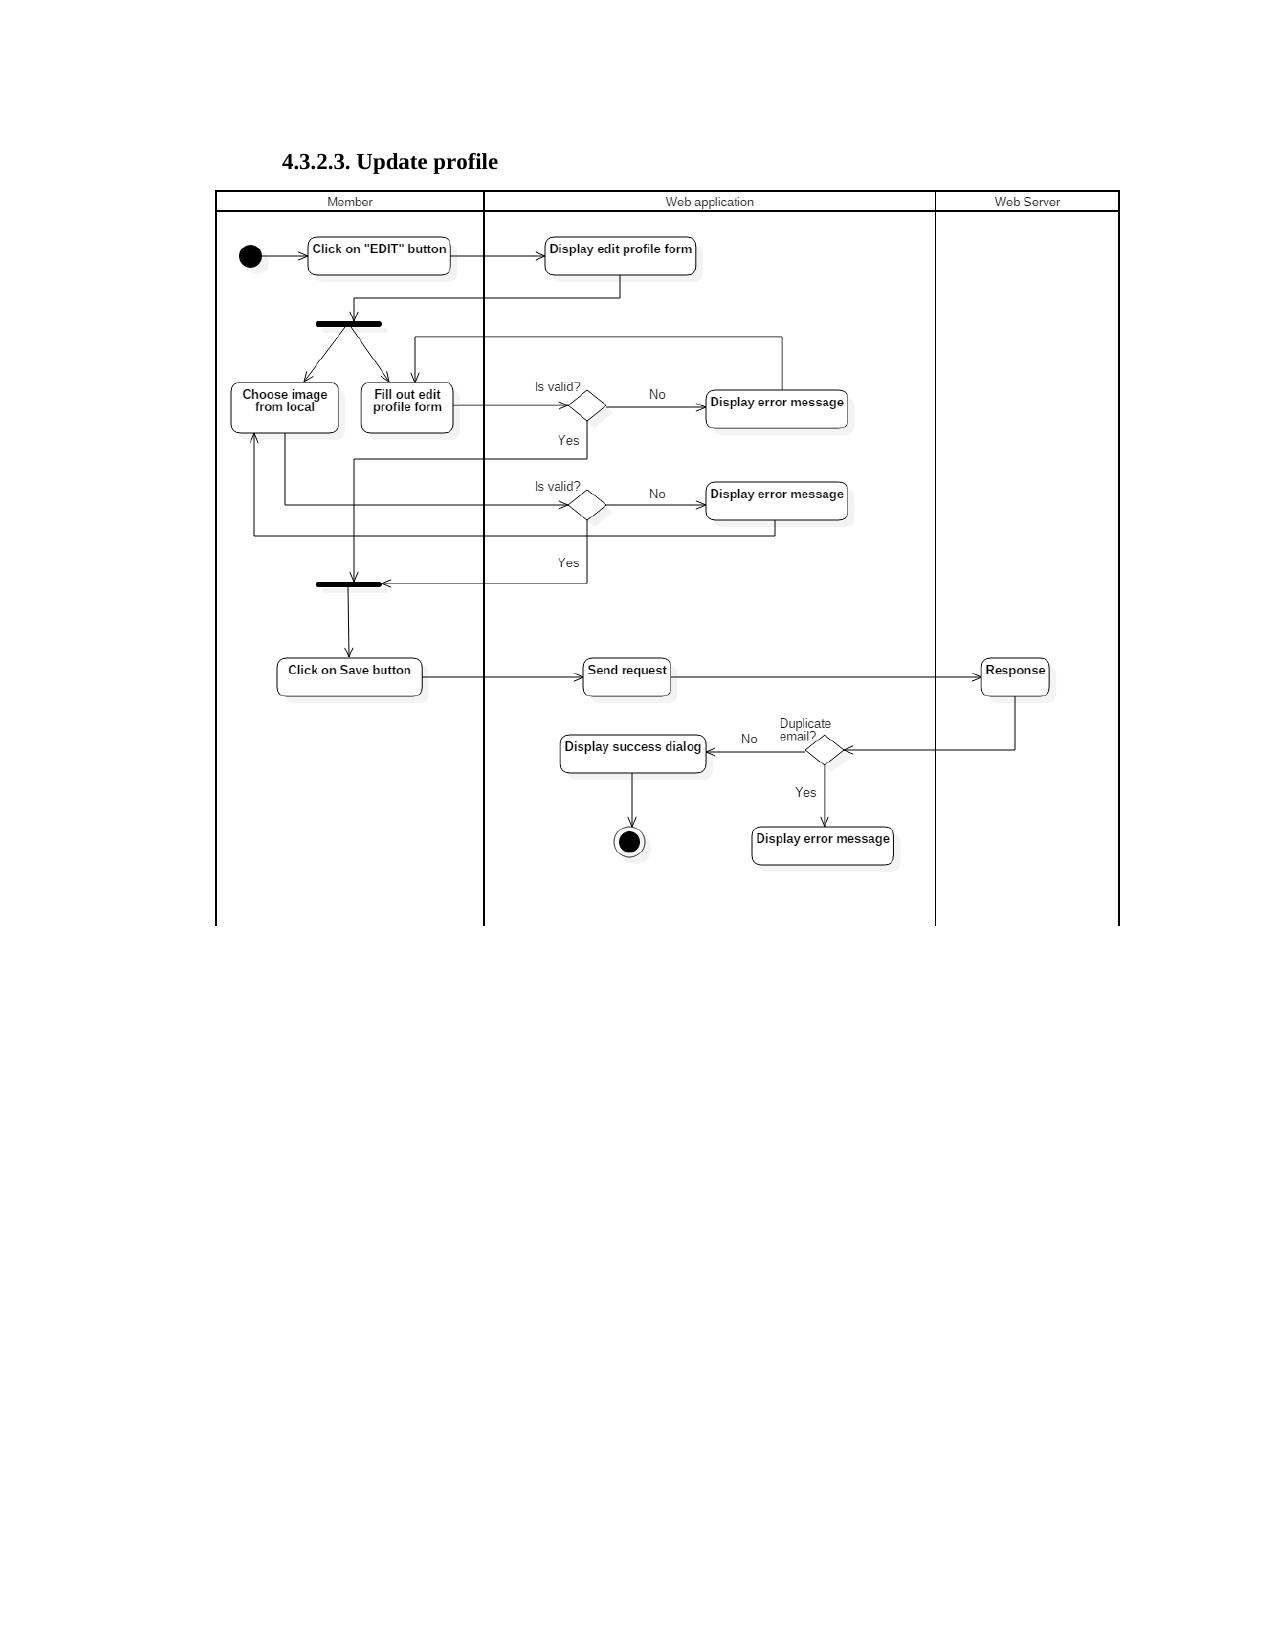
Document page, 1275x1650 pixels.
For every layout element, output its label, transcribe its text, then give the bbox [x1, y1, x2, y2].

subtitle 4.3.2.3. Update profile [207, 148, 1157, 174]
picture [206, 182, 1157, 964]
